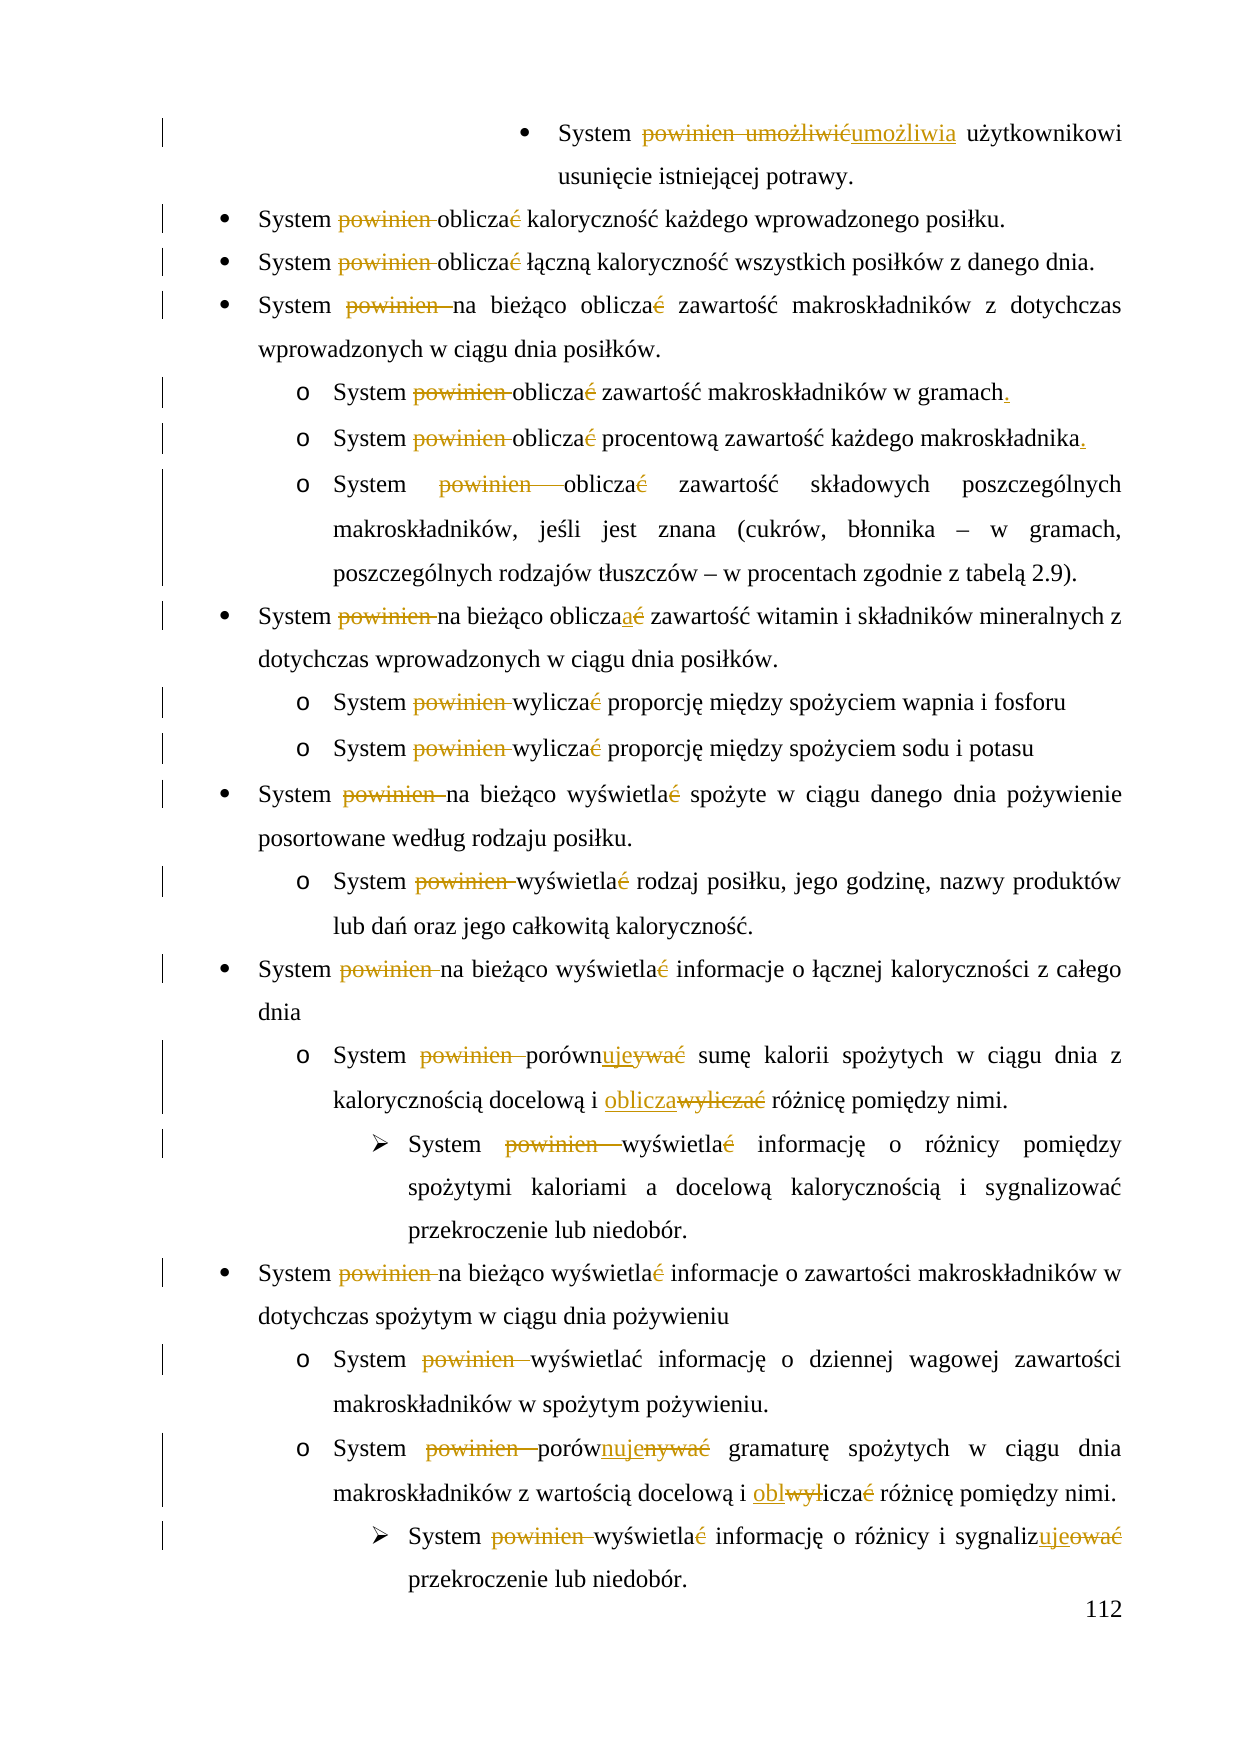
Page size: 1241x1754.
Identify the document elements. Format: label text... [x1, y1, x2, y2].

list System wylicza proporcję między spożyciem wapnia i fosforu [295, 687, 1122, 718]
list System na bieżąco wyświetla spożyte w ciągu danego dnia pożywienie posortowane według rodzaju posiłku. [220, 779, 1122, 851]
list System na bieżąco oblicza zawartość witamin i składników mineralnych z dotychczas wprowadzonych w ciągu dnia posiłków. [220, 601, 1122, 673]
list System porów gramaturę spożytych w ciągu dnia makroskładników z wartością docelową i icza różnicę pomiędzy nimi. [295, 1433, 1122, 1507]
list System oblicza procentową zawartość każdego makroskładnika [295, 423, 1122, 454]
list System oblicza zawartość składowych poszczególnych makroskładników, jeśli jest znana (cukrów, błonnika – w gramach, poszczególnych rodzajów tłuszczów – w procentach zgodnie z tabelą 2.9). [295, 469, 1122, 586]
list System wyświetla informację o różnicy pomiędzy spożytymi kaloriami a docelową kalorycznością i sygnalizować przekroczenie lub niedobór. [370, 1129, 1122, 1244]
list System wyświetla rodzaj posiłku, jego godzinę, nazwy produktów lub dań oraz jego całkowitą kaloryczność. [295, 866, 1122, 940]
list System wyświetlać informację o dziennej wagowej zawartości makroskładników w spożytym pożywieniu. [295, 1344, 1122, 1418]
list System oblicza łączną kaloryczność wszystkich posiłków z danego dnia. [220, 247, 1122, 276]
list System wylicza proporcję między spożyciem sodu i potasu [295, 733, 1122, 764]
list System porówn sumę kalorii spożytych w ciągu dnia z kalorycznością docelową i różnicę pomiędzy nimi. [295, 1040, 1122, 1114]
list System użytkownikowi usunięcie istniejącej potrawy. [520, 118, 1122, 190]
list System oblicza kaloryczność każdego wprowadzonego posiłku. [220, 204, 1122, 233]
list System na bieżąco wyświetla informacje o łącznej kaloryczności z całego dnia [220, 954, 1122, 1026]
list System oblicza zawartość makroskładników w gramach [295, 377, 1122, 408]
list System na bieżąco oblicza zawartość makroskładników z dotychczas wprowadzonych w ciągu dnia posiłków. [220, 291, 1122, 362]
list System na bieżąco wyświetla informacje o zawartości makroskładników w dotychczas spożytym w ciągu dnia pożywieniu [220, 1258, 1122, 1330]
list System wyświetla informację o różnicy i sygnaliz przekroczenie lub niedobór. [370, 1521, 1122, 1593]
